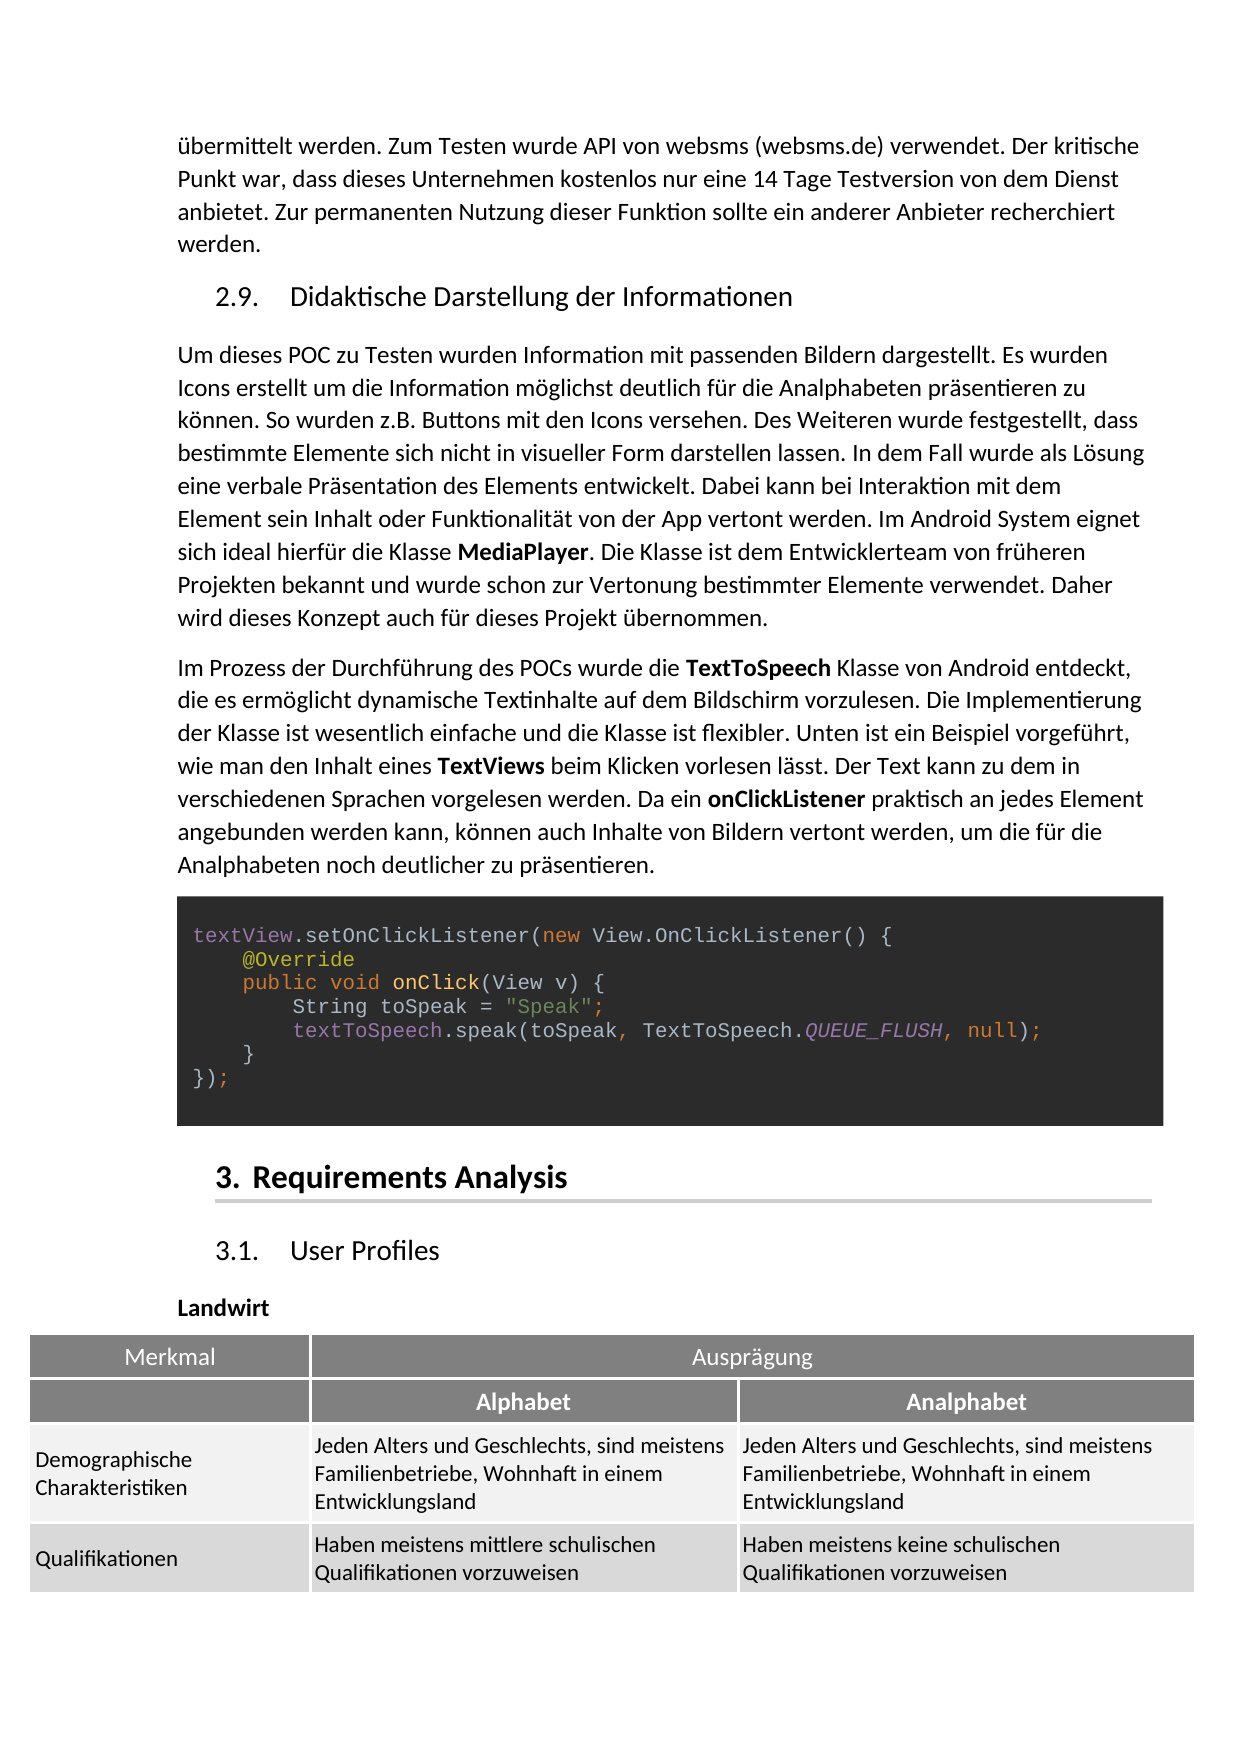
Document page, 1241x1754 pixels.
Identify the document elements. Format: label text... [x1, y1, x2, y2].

table_cell Demographische Charakteristiken [30, 1425, 309, 1521]
text Landwirt [177, 1292, 1152, 1323]
table_cell Alphabet [312, 1380, 737, 1422]
table_cell Haben meistens mittlere schulischen Qualifikationen vorzuweisen [312, 1524, 737, 1592]
table_cell Qualifikationen [30, 1524, 309, 1592]
subtitle User Profiles [215, 1232, 1152, 1267]
table_cell Jeden Alters und Geschlechts, sind meistens Familienbetriebe, Wohnhaft in einem Entwicklungsland [312, 1425, 737, 1521]
text Im Prozess der Durchführung des POCs wurde die TextToSpeech Klasse von Android entdeckt, die es ermöglicht dynamische Textinhalte auf dem Bildschirm vorzulesen. Die Implementierung der Klasse ist wesentlich einfache und die Klasse ist flexibler. Unten ist ein Beispiel vorgeführt, wie man den Inhalt eines TextViews beim Klicken vorlesen lässt. Der Text kann zu dem in verschiedenen Sprachen vorgelesen werden. Da ein onClickListener praktisch an jedes Element angebunden werden kann, können auch Inhalte von Bildern vertont werden, um die für die Analphabeten noch deutlicher zu präsentieren. [177, 652, 1152, 880]
table_header Ausprägung [312, 1335, 1194, 1377]
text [177, 130, 1152, 259]
text Um dieses POC zu Testen wurden Information mit passenden Bildern dargestellt. Es wurden Icons erstellt um die Information möglichst deutlich für die Analphabeten präsentieren zu können. So wurden z.B. Buttons mit den Icons versehen. Des Weiteren wurde festgestellt, dass bestimmte Elemente sich nicht in visueller Form darstellen lassen. In dem Fall wurde als Lösung eine verbale Präsentation des Elements entwickelt. Dabei kann bei Interaktion mit dem Element sein Inhalt oder Funktionalität von der App vertont werden. Im Android System eignet sich ideal hierfür die Klasse MediaPlayer. Die Klasse ist dem Entwicklerteam von früheren Projekten bekannt und wurde schon zur Vertonung bestimmter Elemente verwendet. Daher wird dieses Konzept auch für dieses Projekt übernommen. [177, 339, 1152, 633]
table_cell [30, 1380, 309, 1422]
table_header Merkmal [30, 1335, 309, 1377]
subtitle Requirements Analysis [215, 1126, 1152, 1199]
table_cell Haben meistens keine schulischen Qualifikationen vorzuweisen [740, 1524, 1194, 1592]
table_cell Jeden Alters und Geschlechts, sind meistens Familienbetriebe, Wohnhaft in einem Entwicklungsland [740, 1425, 1194, 1521]
subtitle Didaktische Darstellung der Informationen [215, 278, 1152, 314]
table_cell Analphabet [740, 1380, 1194, 1422]
